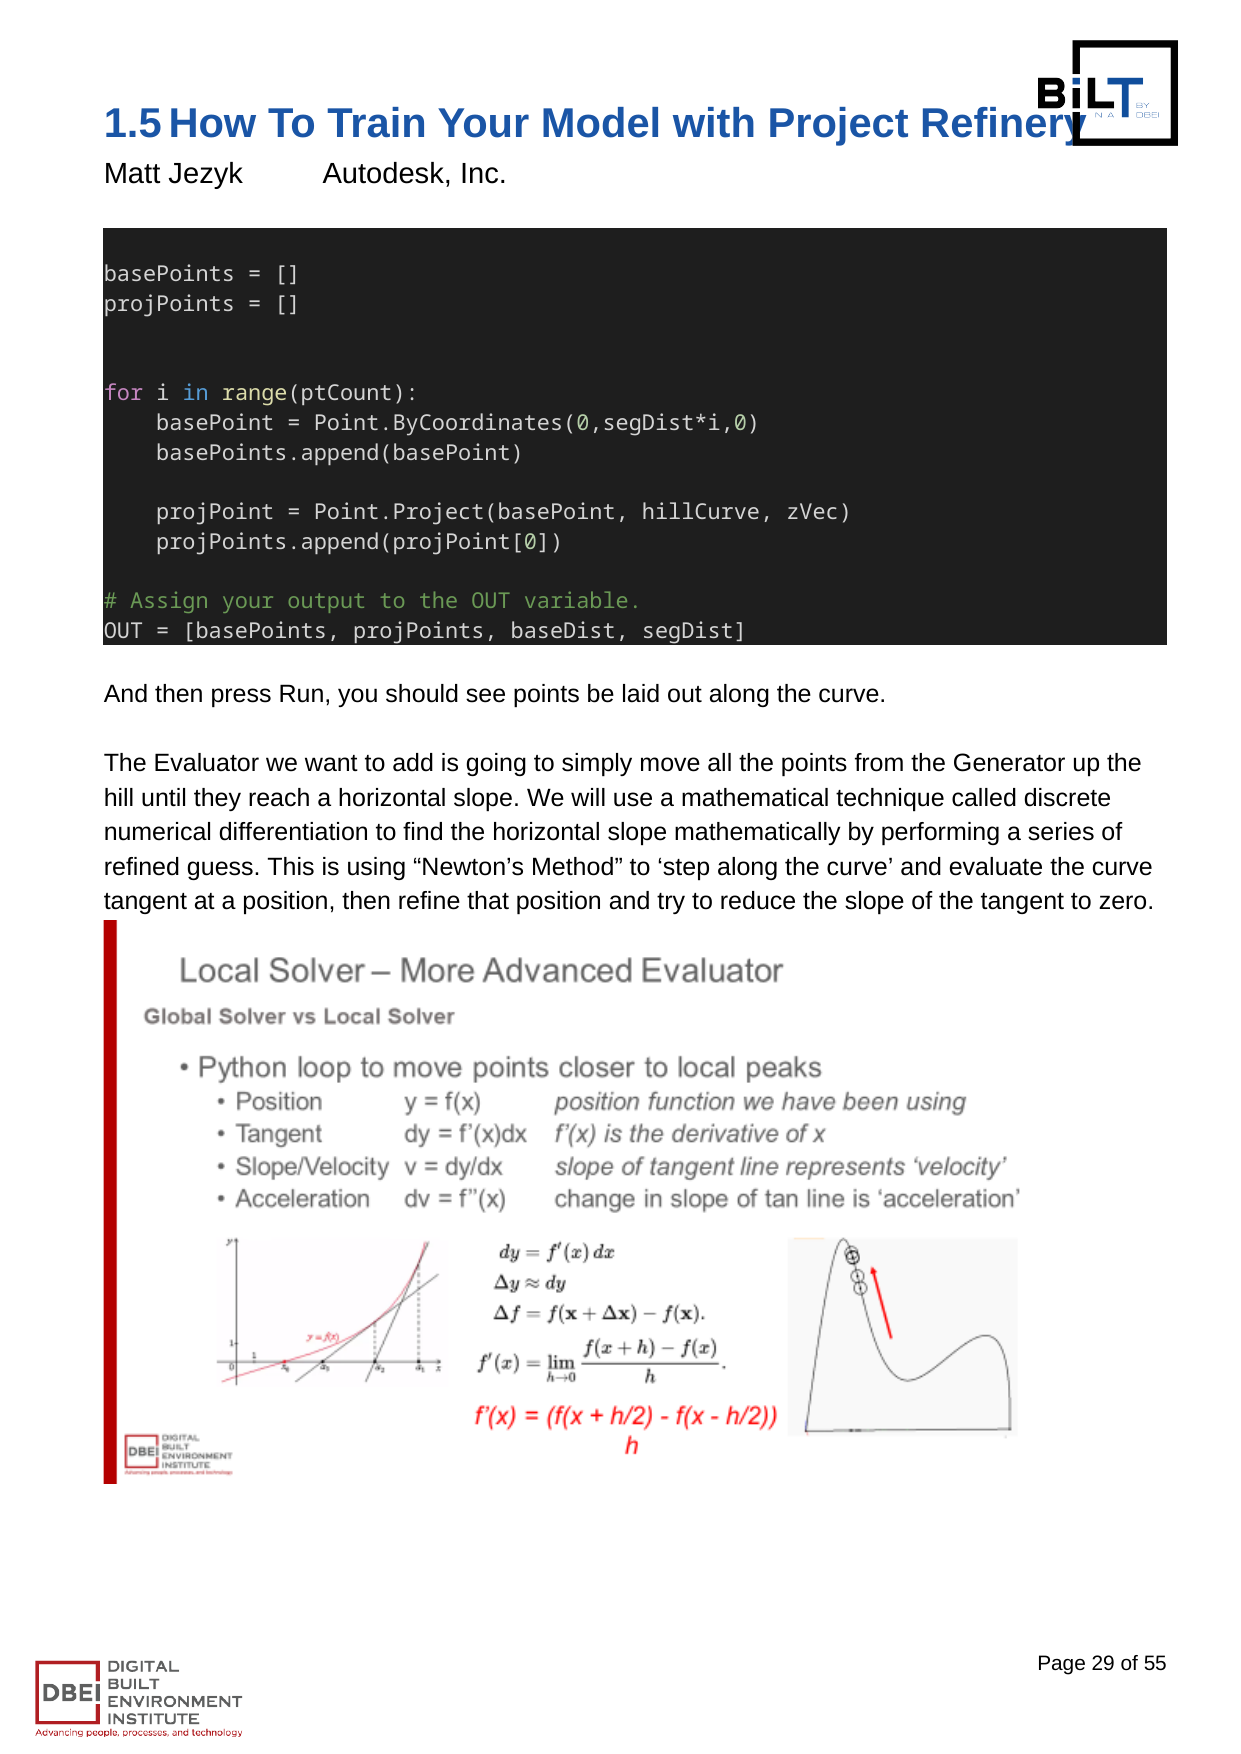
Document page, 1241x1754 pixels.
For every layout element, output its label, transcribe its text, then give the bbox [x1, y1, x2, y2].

text projPoint = Point.Project(basePoint, hillCurve, zVec) [103, 496, 1167, 526]
picture [27, 1652, 243, 1740]
text projPoints.append(projPoint[0]) [103, 526, 1167, 556]
text basePoints.append(basePoint) [103, 437, 1167, 466]
text And then press Run, you should see points be laid out along the curve. [103, 679, 1167, 708]
text projPoints = [] [103, 288, 1167, 317]
picture [1031, 31, 1182, 154]
text OUT = [basePoints, projPoints, baseDist, segDist] [103, 615, 1167, 645]
picture [103, 920, 1104, 1484]
text for i in range(ptCount): [103, 377, 1167, 407]
text # Assign your output to the OUT variable. [103, 585, 1167, 615]
text basePoint = Point.ByCoordinates(0,segDist*i,0) [103, 407, 1167, 437]
text The Evaluator we want to add is going to simply move all the points from the Generator up the hill until they reach a horizontal slope. We will use a mathematical technique called discrete numerical differentiation to find the horizontal slope mathematically by performing a series of refined guess. This is using “Newton’s Method” to ‘step along the curve’ and evaluate the curve tangent at a position, then refine that position and try to reduce the slope of the tangent to zero. [103, 748, 1167, 915]
text basePoints = [] [103, 258, 1167, 288]
